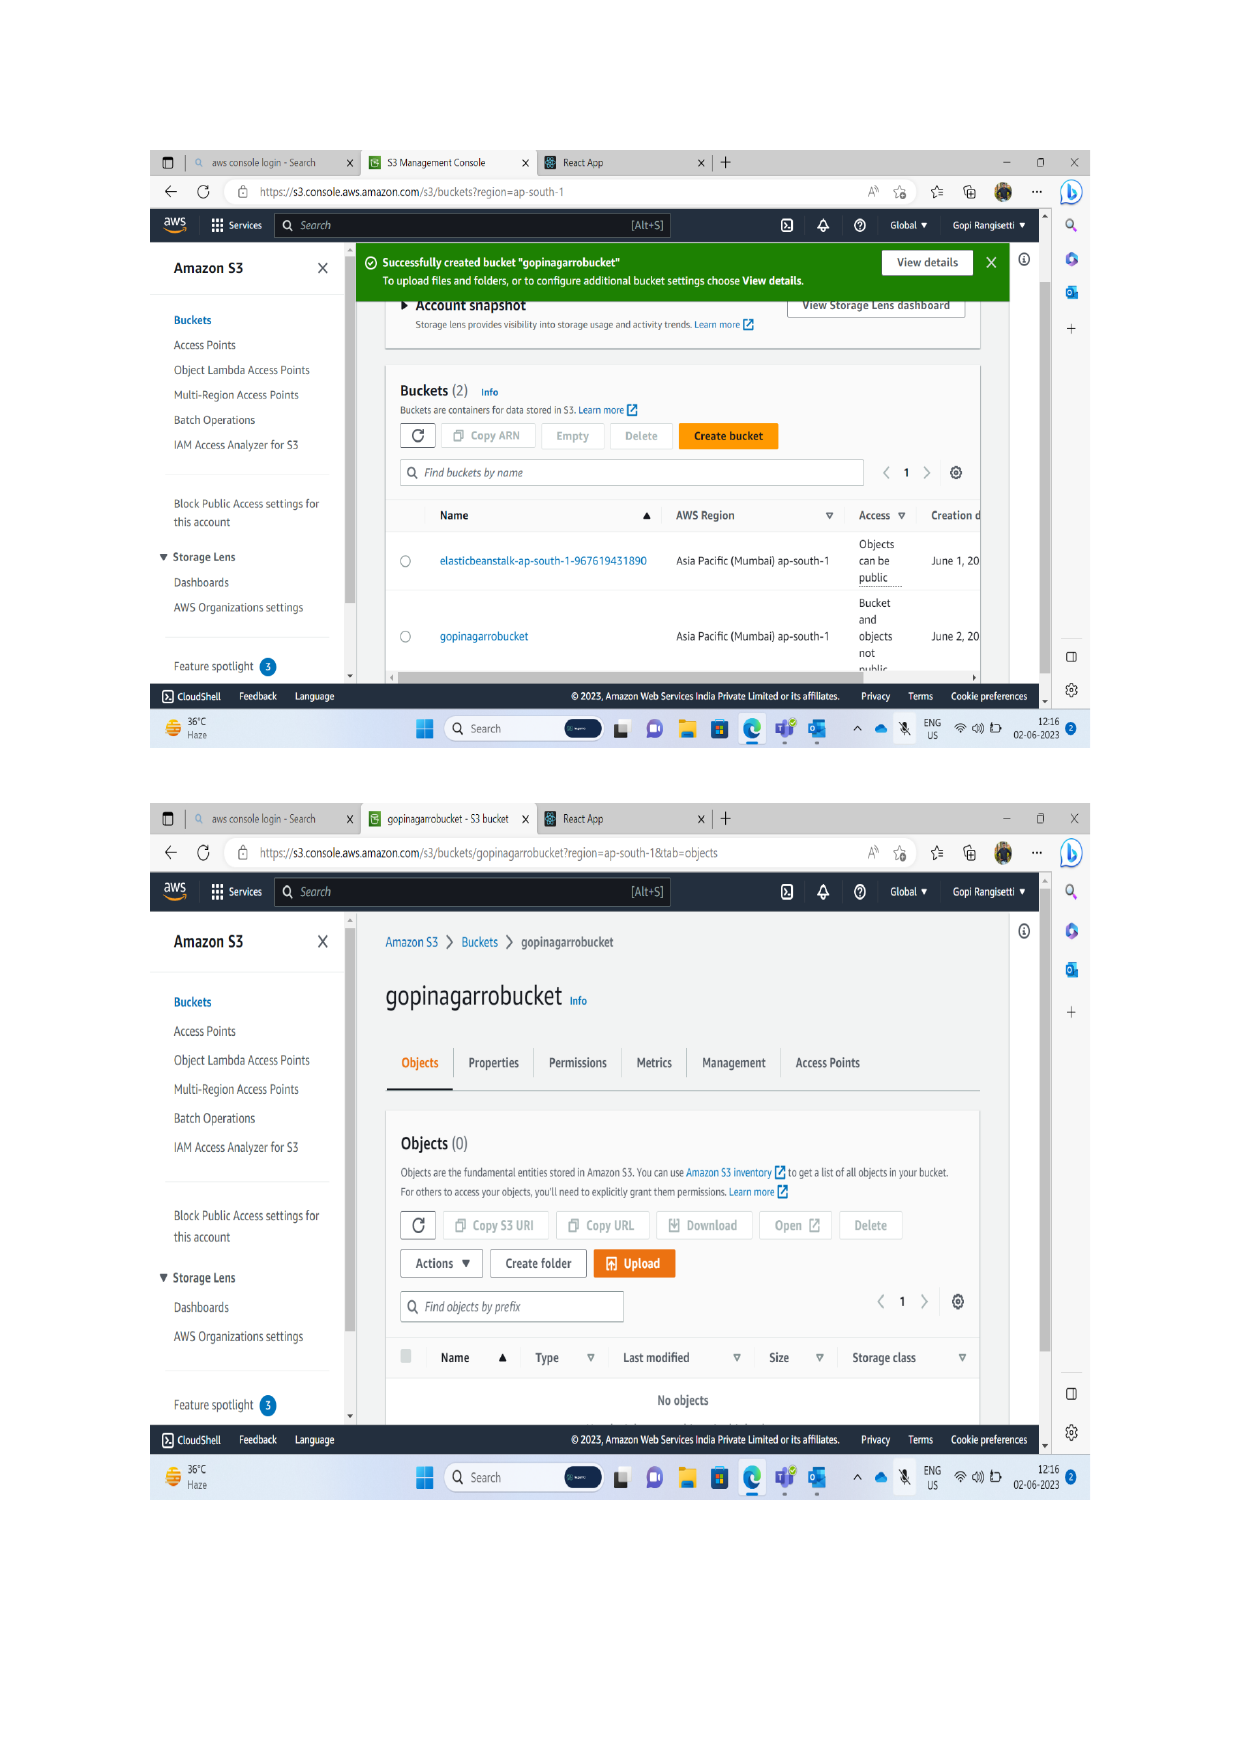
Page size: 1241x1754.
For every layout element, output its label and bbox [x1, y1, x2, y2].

picture [150, 803, 1091, 1500]
picture [150, 150, 1091, 748]
